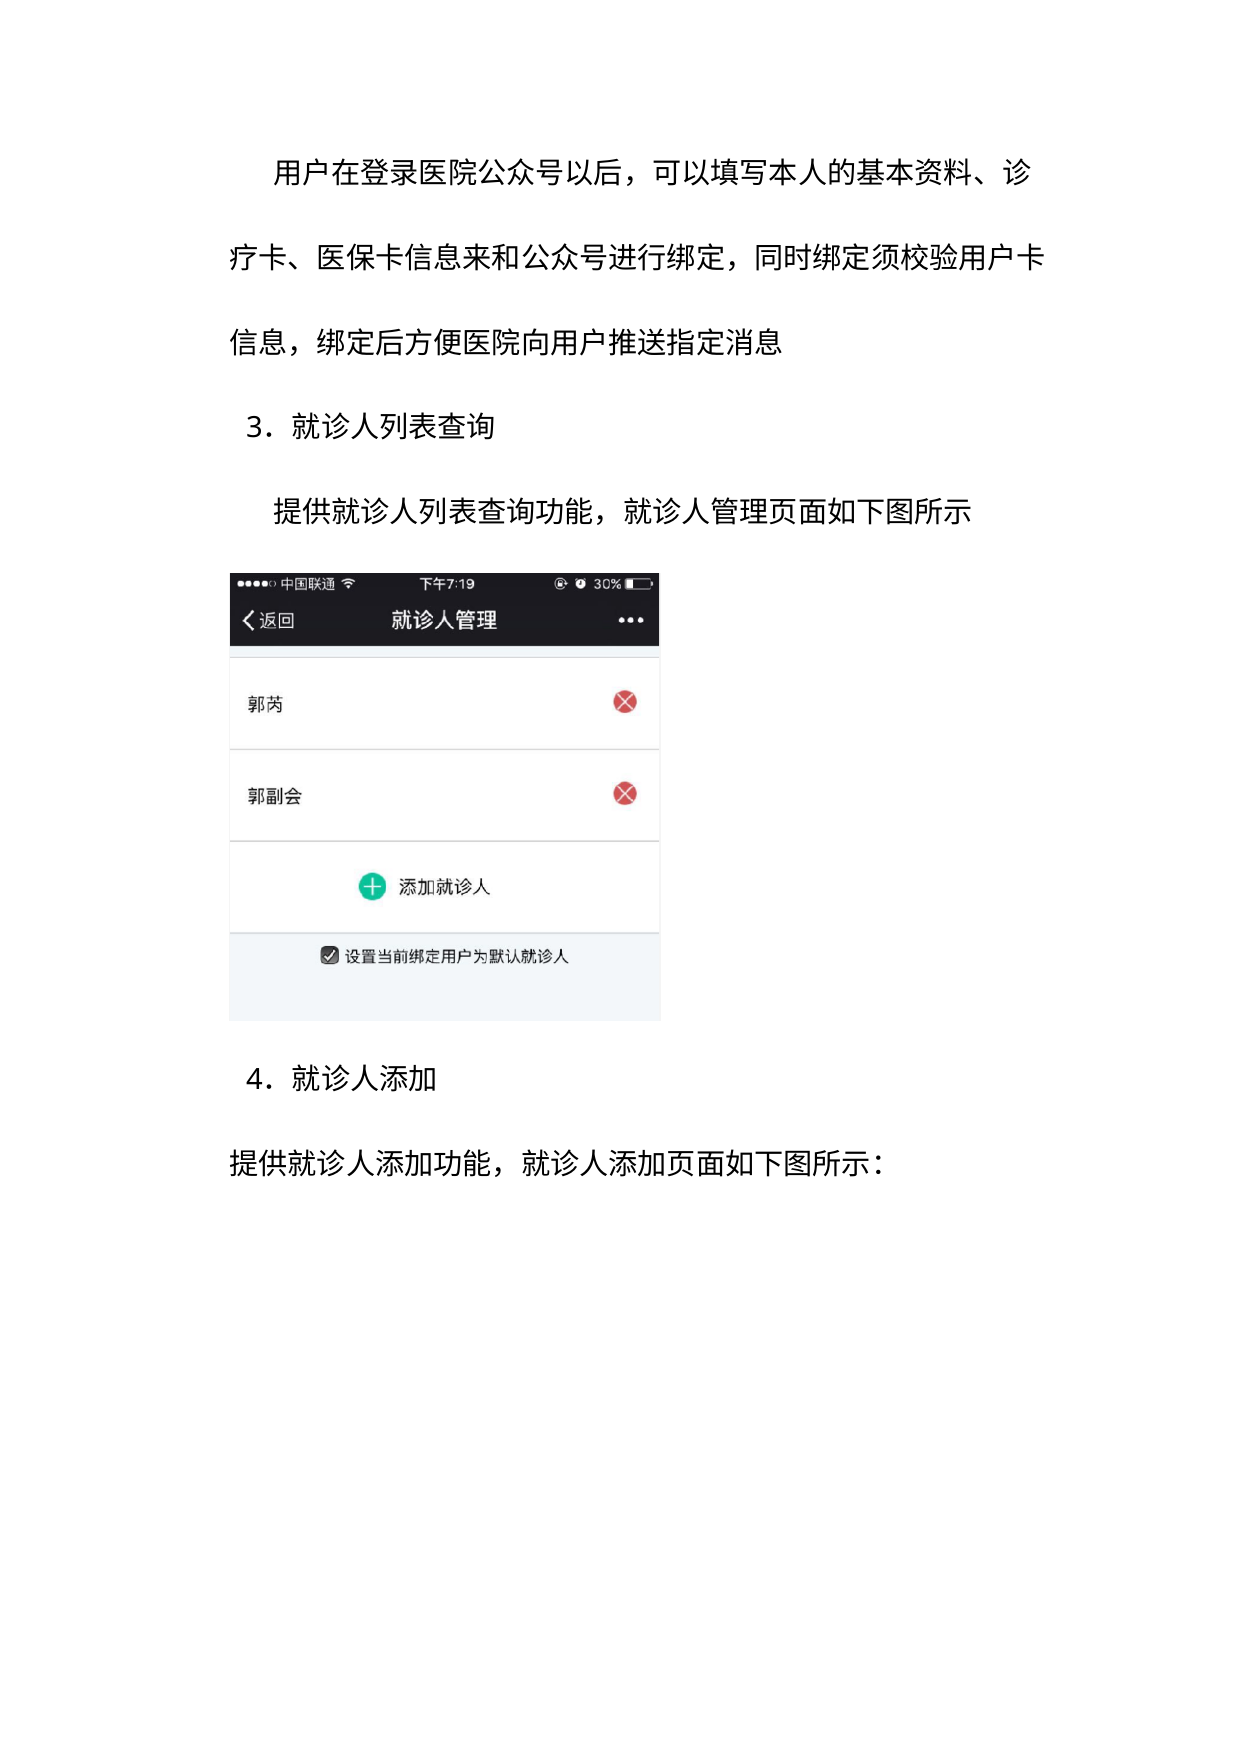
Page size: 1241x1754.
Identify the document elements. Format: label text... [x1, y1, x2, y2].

text 用户在登录医院公众号以后，可以填写本人的基本资料、诊疗卡、医保卡信息来和公众号进行绑定，同时绑定须校验用户卡信息，绑定后方便医院向用户推送指定消息 [229, 150, 1053, 361]
list 就诊人添加 [187, 1056, 1053, 1098]
list 就诊人列表查询 [187, 404, 1053, 446]
text 提供就诊人列表查询功能，就诊人管理页面如下图所示 [229, 488, 1053, 531]
text 提供就诊人添加功能，就诊人添加页面如下图所示： [229, 1141, 1053, 1183]
picture [229, 573, 661, 1021]
